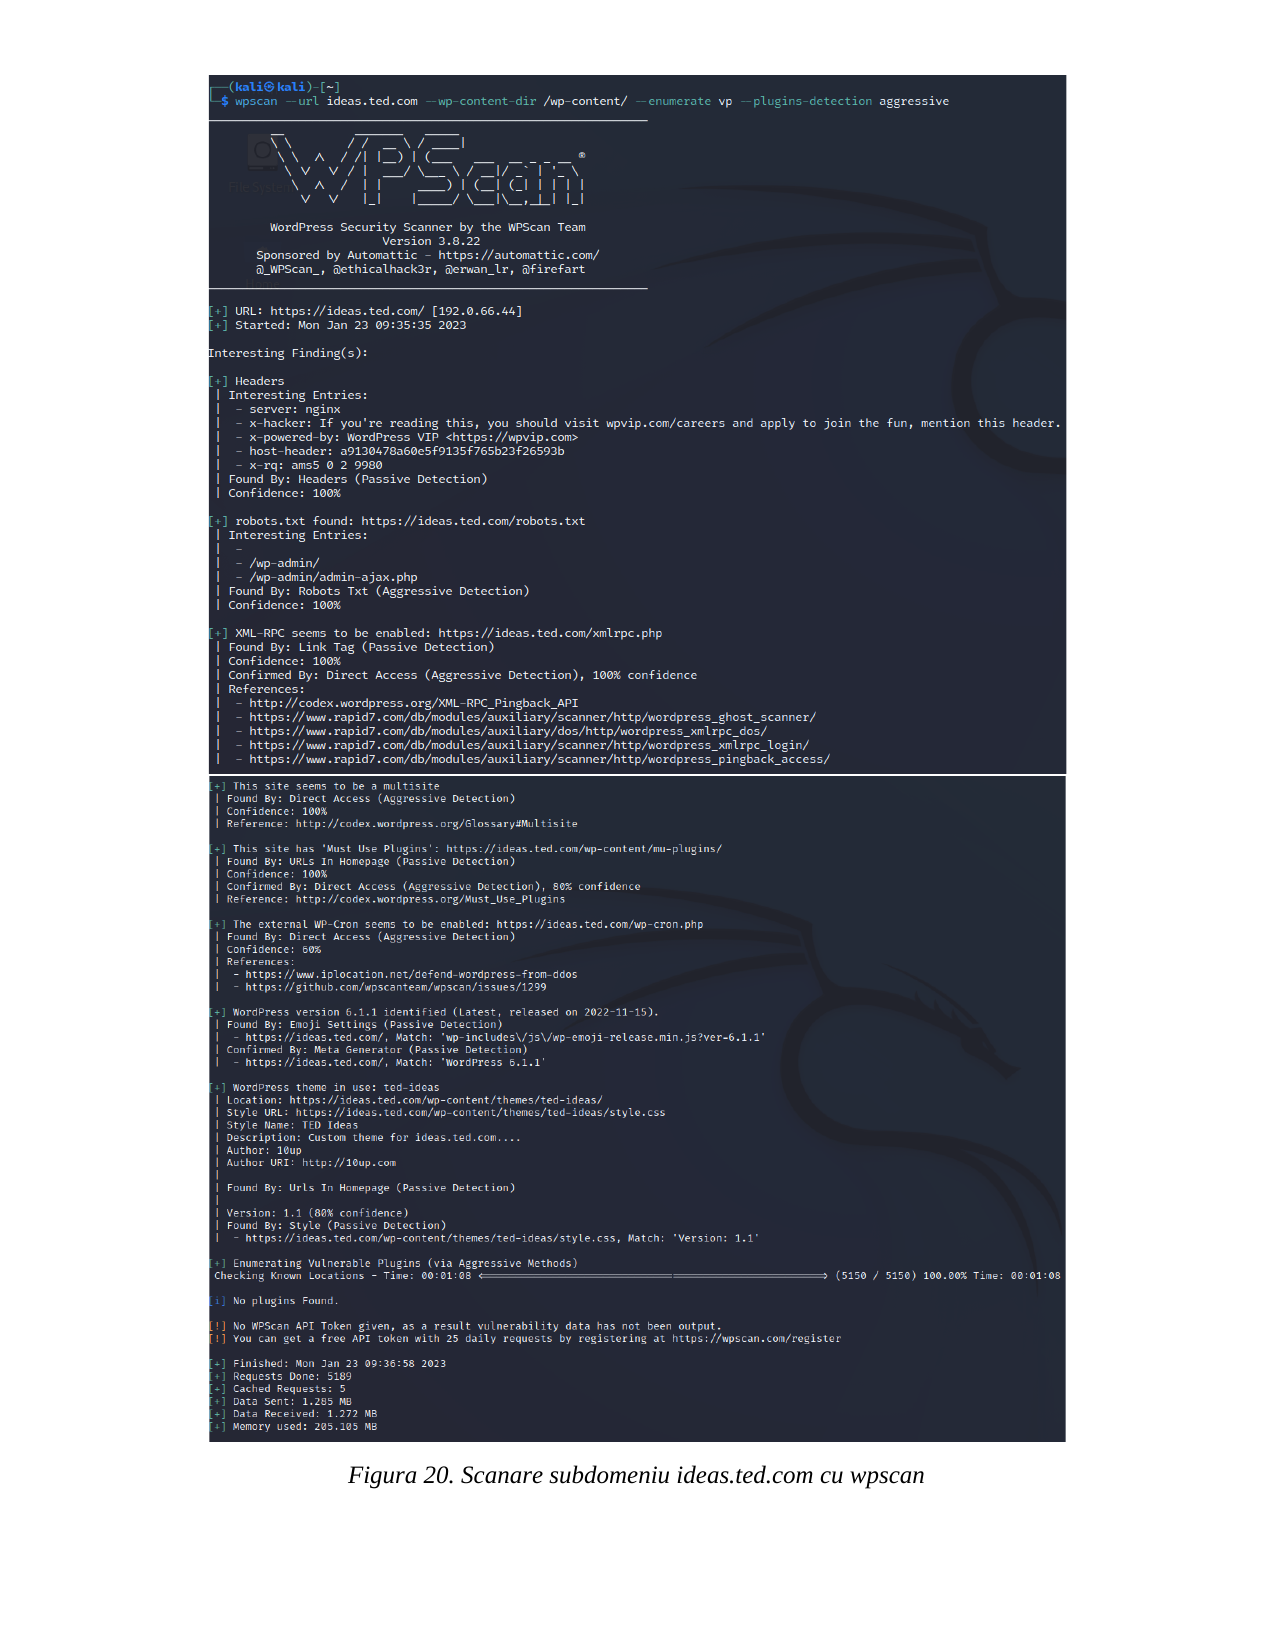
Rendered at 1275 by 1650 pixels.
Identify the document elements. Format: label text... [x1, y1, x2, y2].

picture [208, 75, 1067, 774]
text Figura 20. Scanare subdomeniu ideas.ted.com cu wpscan [90, 1461, 1185, 1489]
picture [209, 776, 1066, 1442]
